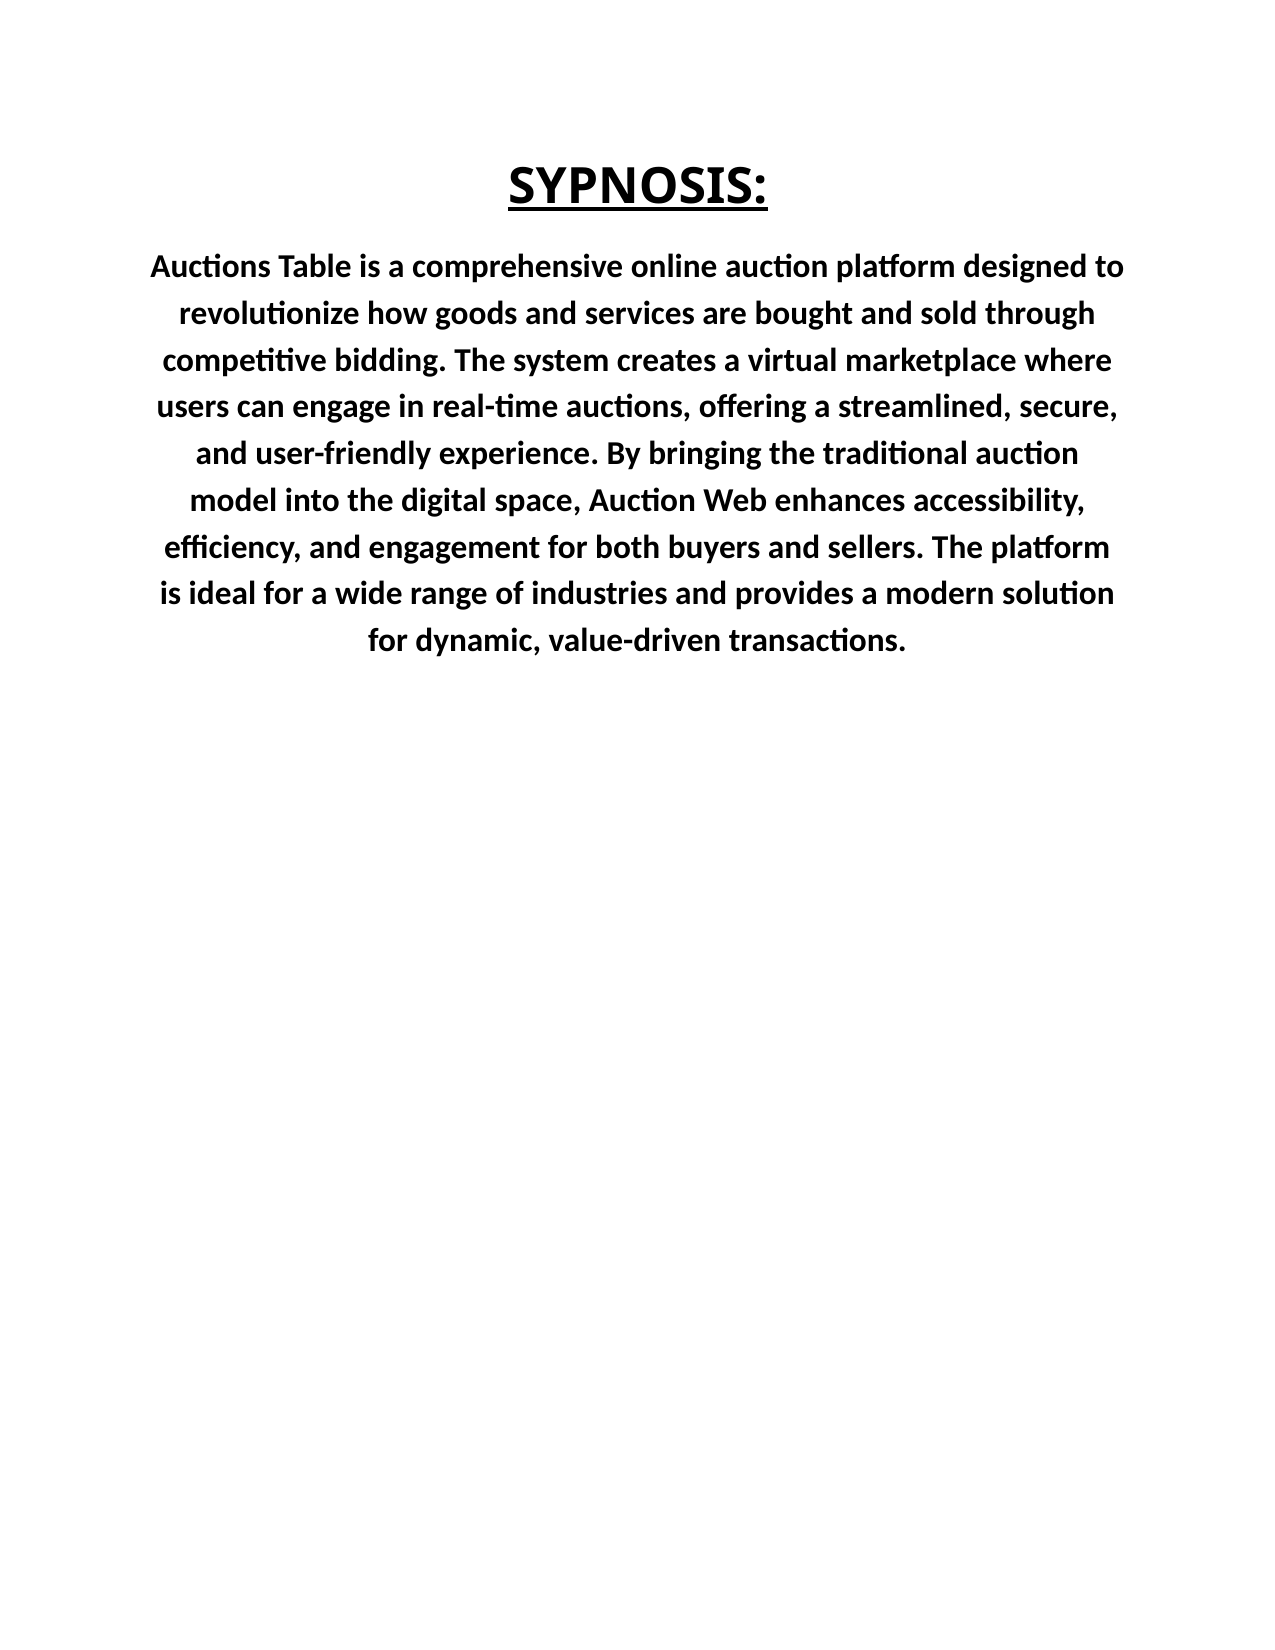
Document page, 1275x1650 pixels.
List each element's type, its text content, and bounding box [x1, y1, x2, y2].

text Auctions Table is a comprehensive online auction platform designed to revolutionize how goods and services are bought and sold through competitive bidding. The system creates a virtual marketplace where users can engage in real-time auctions, offering a streamlined, secure, and user-friendly experience. By bringing the traditional auction model into the digital space, Auction Web enhances accessibility, efficiency, and engagement for both buyers and sellers. The platform is ideal for a wide range of industries and provides a modern solution for dynamic, value-driven transactions. [150, 245, 1125, 660]
text SYPNOSIS: [150, 150, 1125, 218]
